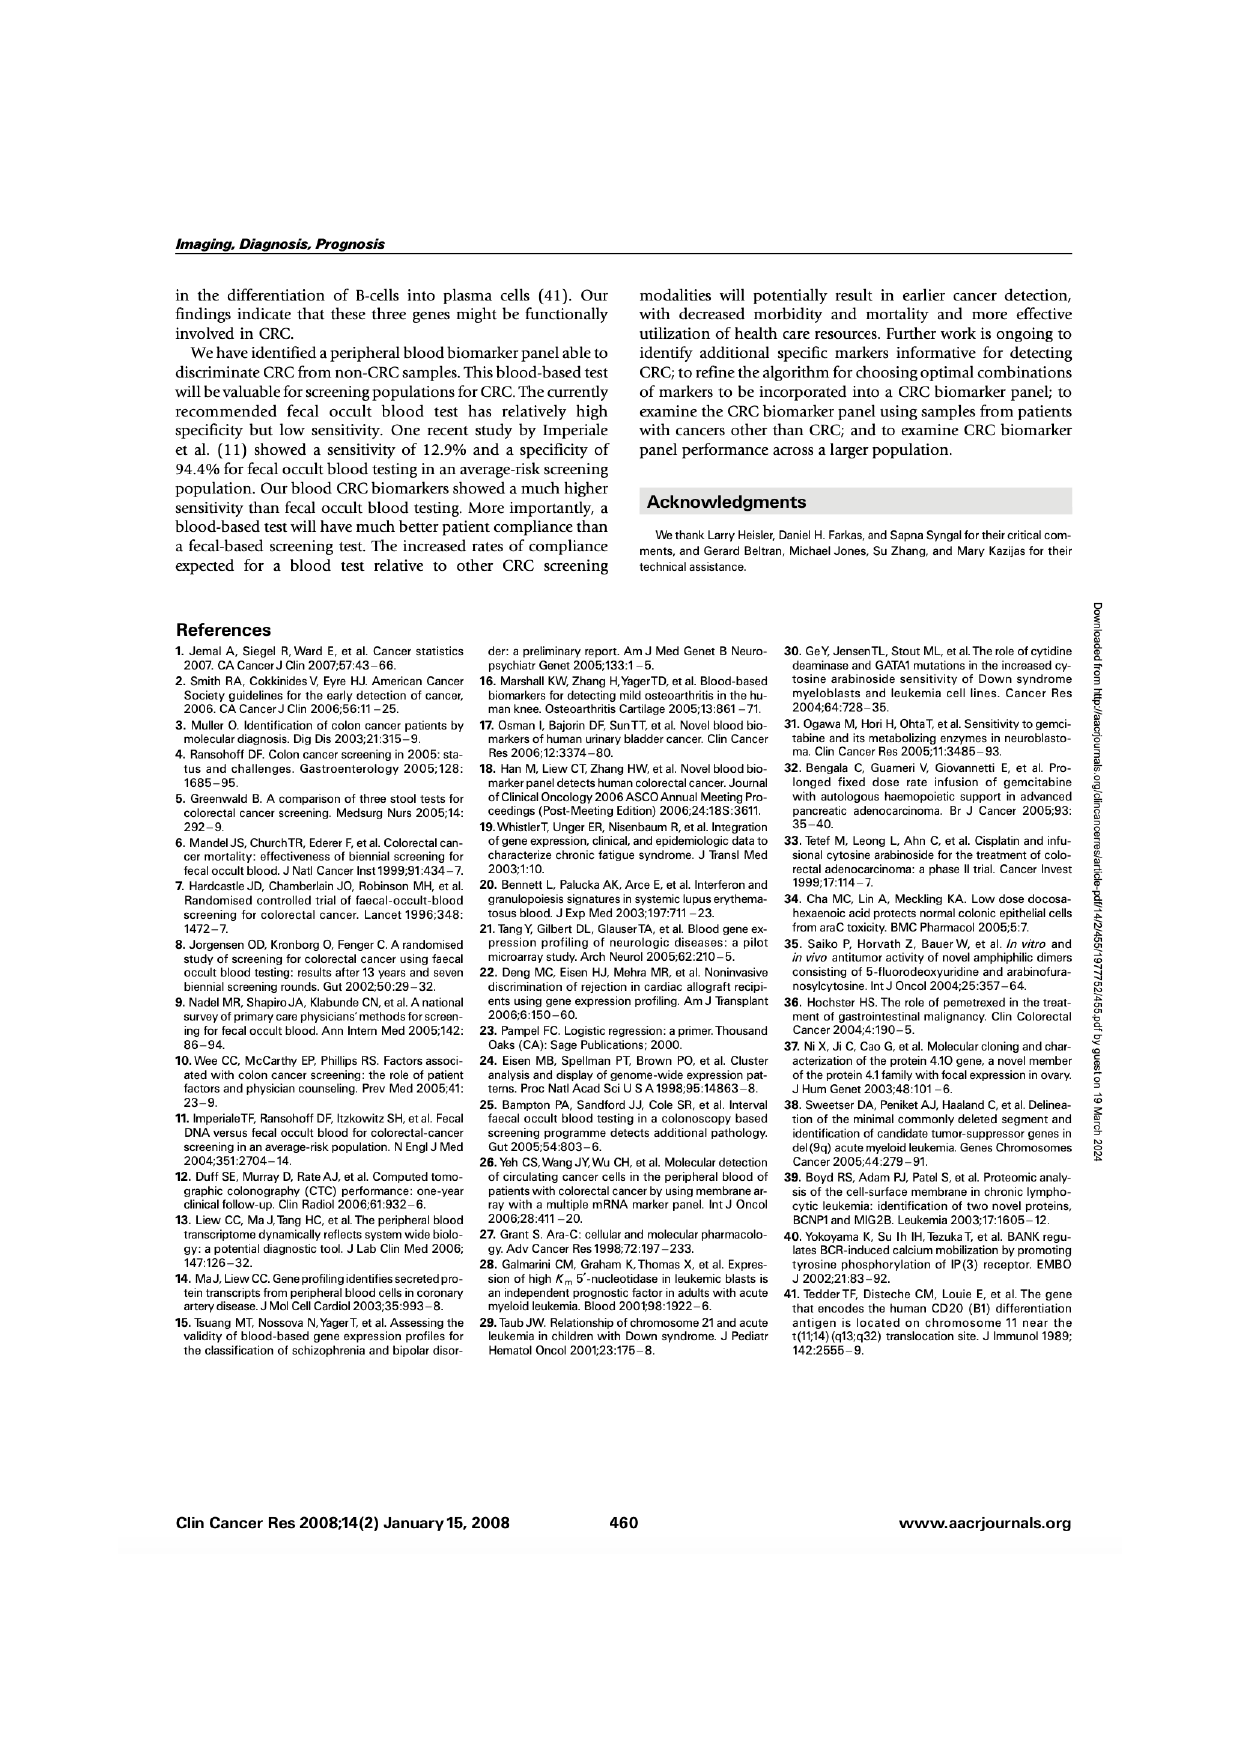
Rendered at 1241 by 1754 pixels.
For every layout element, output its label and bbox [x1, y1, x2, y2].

picture [118, 206, 1123, 1554]
